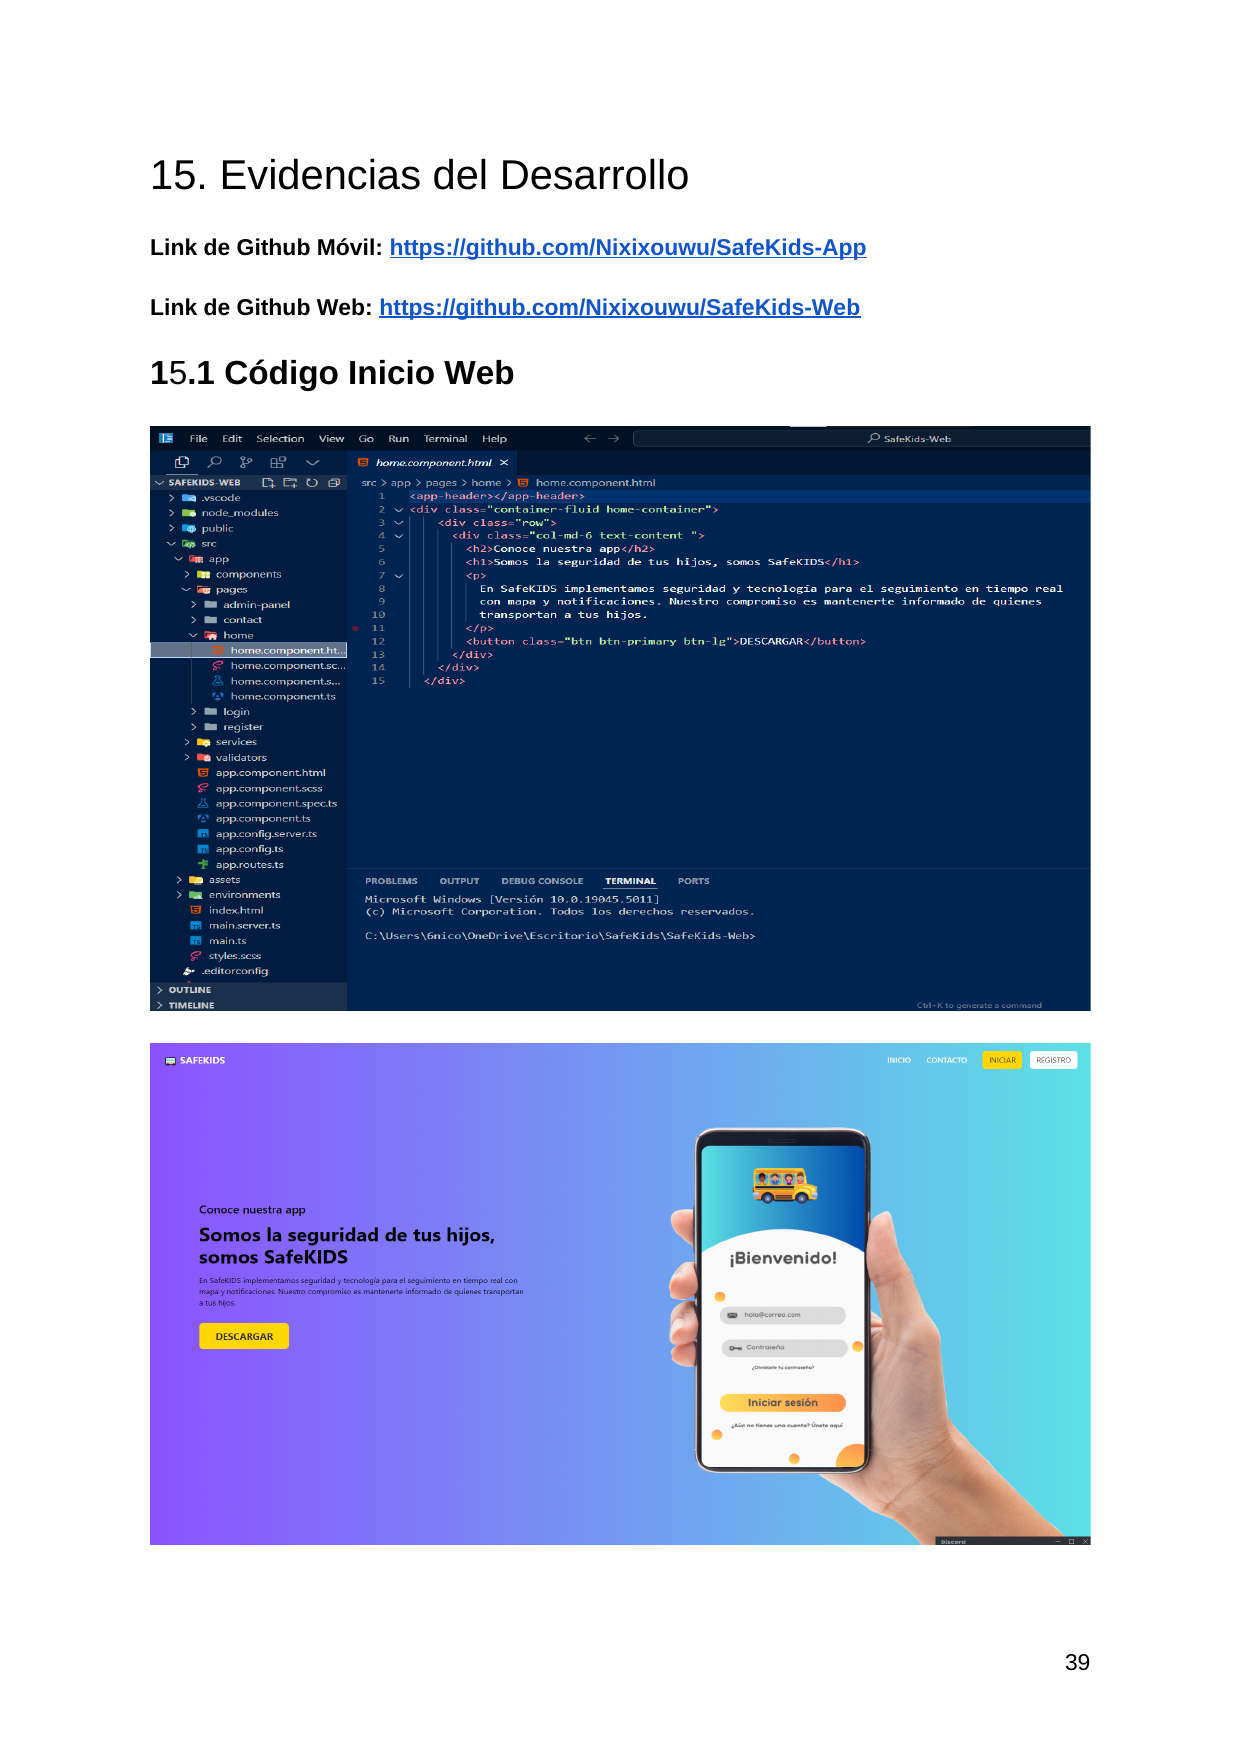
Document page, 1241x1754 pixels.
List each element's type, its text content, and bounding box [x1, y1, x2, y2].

text Link de Github Web: https://github.com/Nixixouwu/SafeKids-Web [150, 294, 1090, 320]
picture [150, 426, 1091, 1011]
subtitle 15.1 Código Inicio Web [150, 353, 1090, 391]
picture [150, 1043, 1091, 1545]
text Link de Github Móvil: https://github.com/Nixixouwu/SafeKids-App [150, 234, 1090, 261]
subtitle 15. Evidencias del Desarrollo [150, 150, 1090, 198]
